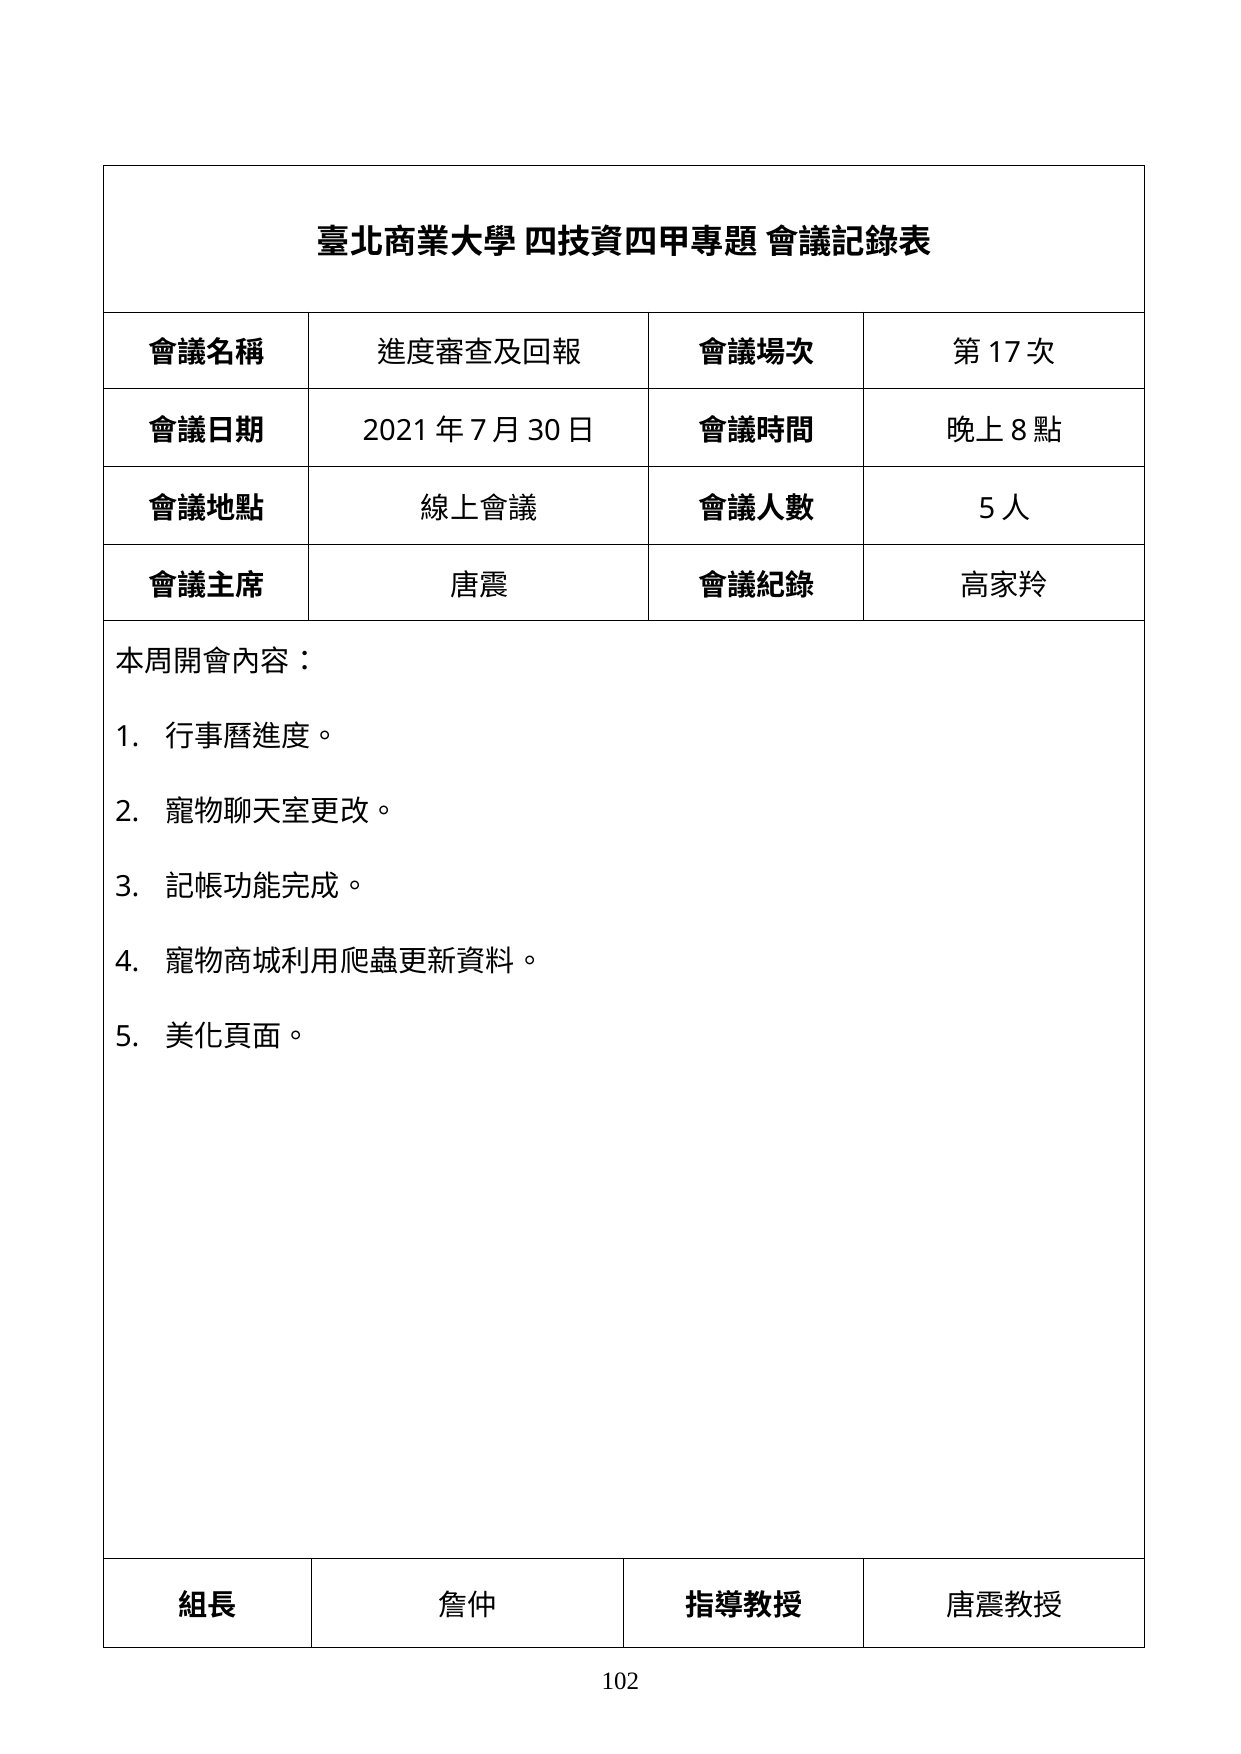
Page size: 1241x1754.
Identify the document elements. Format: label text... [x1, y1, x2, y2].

table_cell 會議紀錄 [649, 545, 863, 620]
table_cell 會議場次 [649, 313, 863, 388]
table_cell 唐震 [309, 545, 648, 620]
table_cell 會議人數 [649, 467, 863, 544]
table_cell 會議主席 [104, 545, 308, 620]
table_cell 5人 [864, 467, 1144, 544]
table_cell 會議地點 [104, 467, 308, 544]
table_cell 本周開會內容： 行事曆進度。 寵物聊天室更改。 記帳功能完成。 寵物商城利用爬蟲更新資料。 美化頁面。 [104, 621, 1144, 1558]
table_cell 唐震教授 [864, 1559, 1144, 1647]
table_cell 進度審查及回報 [309, 313, 648, 388]
table_cell 會議時間 [649, 389, 863, 466]
table_cell 2021年7月30日 [309, 389, 648, 466]
table_cell 會議日期 [104, 389, 308, 466]
table_cell 會議名稱 [104, 313, 308, 388]
table_cell 組長 [104, 1559, 311, 1647]
table_cell 第17次 [864, 313, 1144, 388]
table_cell 詹仲 [312, 1559, 623, 1647]
table_cell 高家羚 [864, 545, 1144, 620]
table_cell 晚上8點 [864, 389, 1144, 466]
table_header 臺北商業大學 四技資四甲專題 會議記錄表 [104, 166, 1144, 312]
table_cell 線上會議 [309, 467, 648, 544]
table_cell 指導教授 [624, 1559, 863, 1647]
